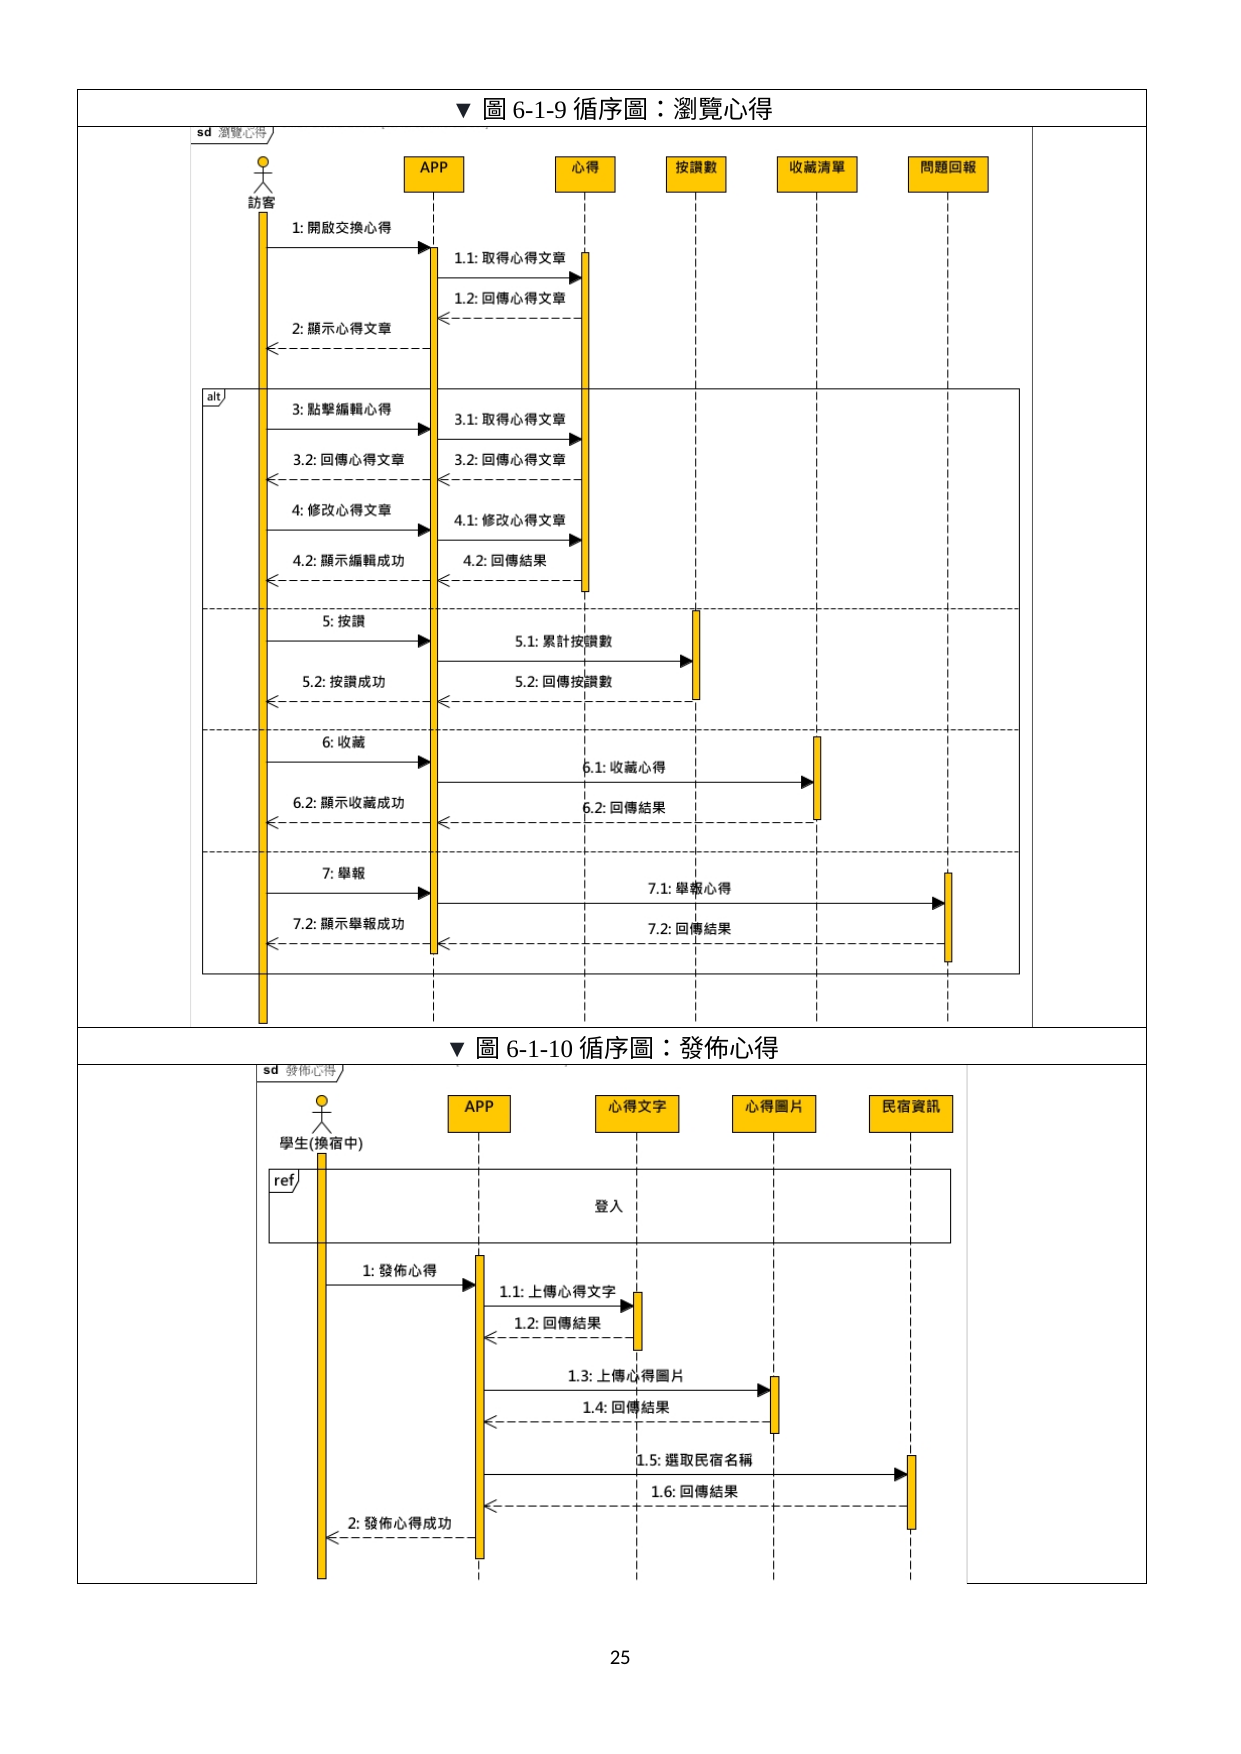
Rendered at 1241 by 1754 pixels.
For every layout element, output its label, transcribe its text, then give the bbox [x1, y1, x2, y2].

table_cell [968, 1065, 1146, 1583]
table_header ▼ 圖 6-1-9 循序圖：瀏覽心得 [78, 90, 1146, 126]
picture [256, 1065, 968, 1584]
table_cell [78, 127, 190, 1027]
table_cell [78, 1065, 256, 1583]
table_cell [1033, 127, 1146, 1027]
picture [190, 127, 1033, 1027]
table_cell ▼ 圖 6-1-10 循序圖：發佈心得 [78, 1028, 1146, 1064]
